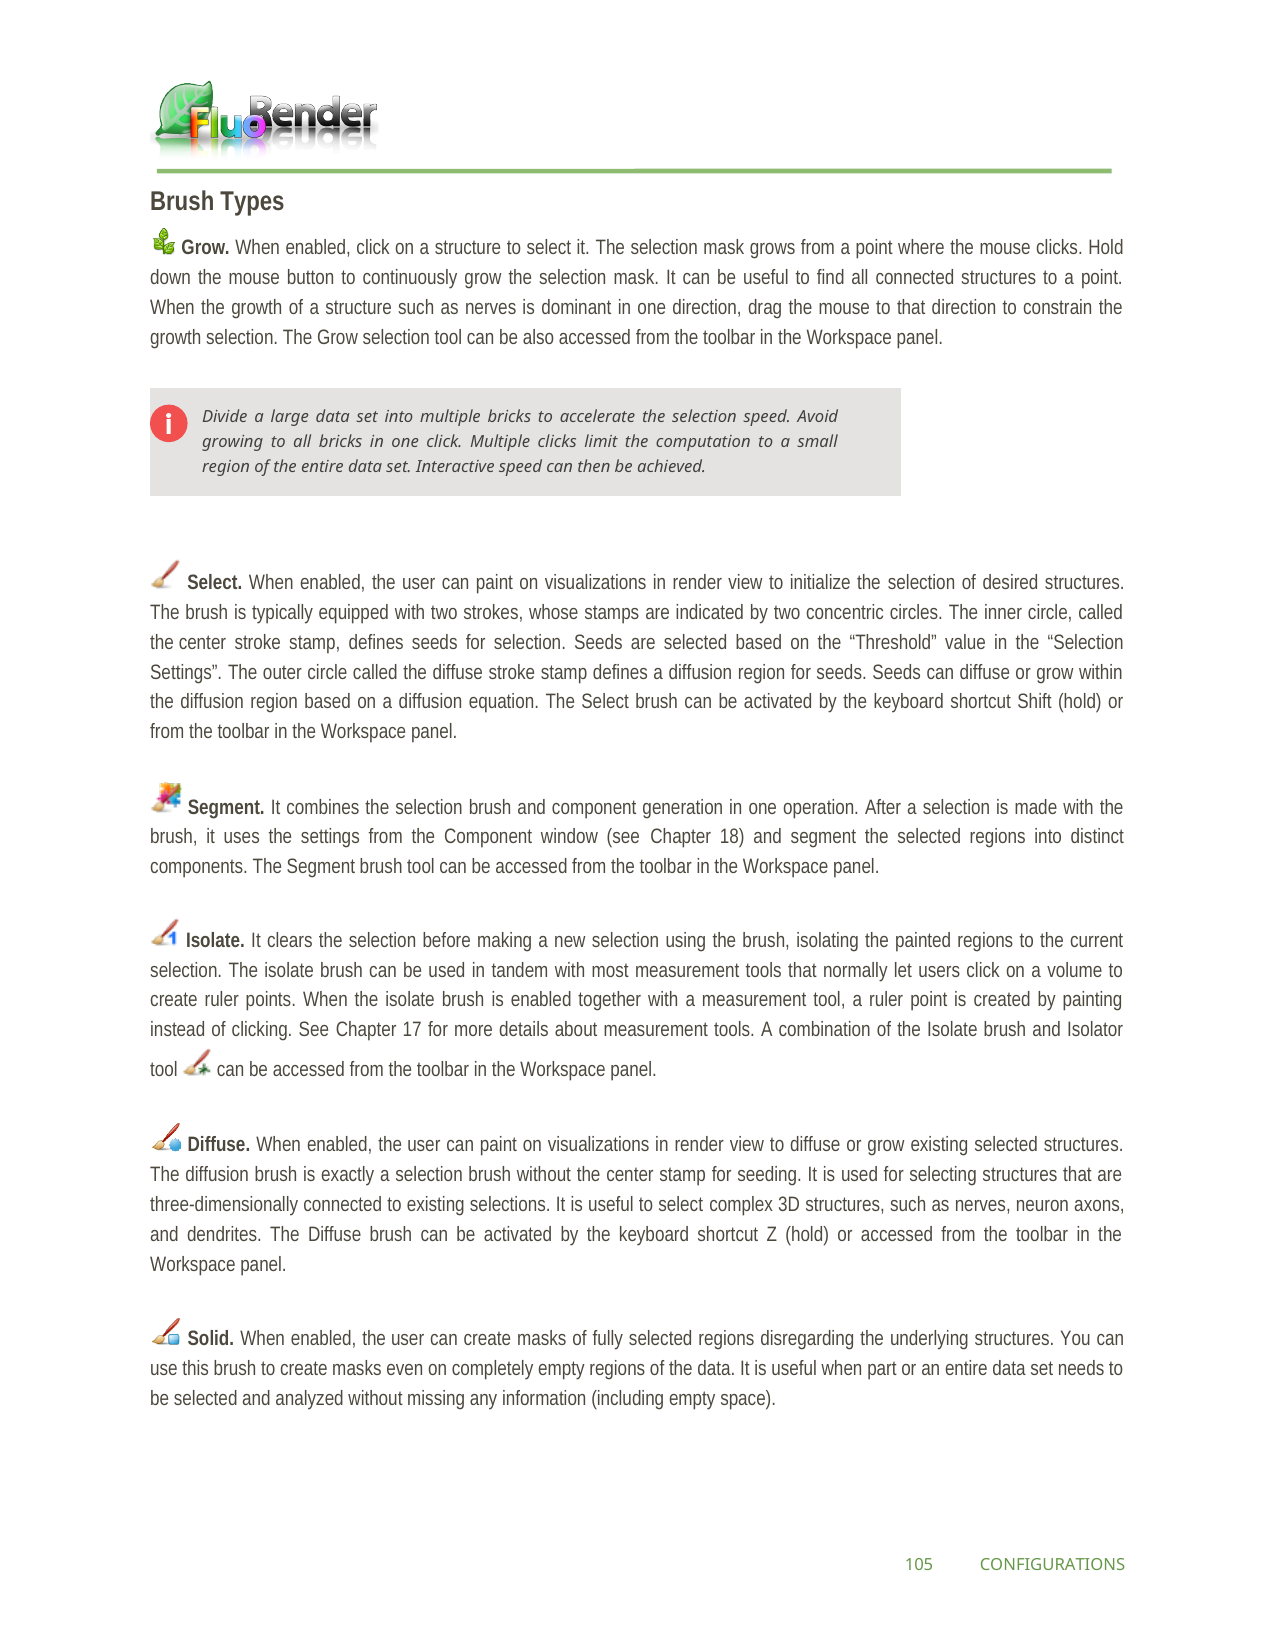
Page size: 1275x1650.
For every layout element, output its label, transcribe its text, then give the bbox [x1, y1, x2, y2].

picture [150, 1315, 182, 1346]
picture [150, 558, 181, 590]
subtitle Brush Types [150, 185, 1125, 216]
picture [150, 75, 379, 162]
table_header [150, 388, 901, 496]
picture [150, 917, 180, 947]
text Diffuse. When enabled, the user can paint on visualizations in render view to diffuse or grow existing selected structures. The diffusion brush is exactly a selection brush without the center stamp for seeding. It is used for selecting structures that are three-dimensionally connected to existing selections. It is useful to select complex 3D structures, such as nerves, neuron axons, and dendrites. The Diffuse brush can be activated by the keyboard shortcut Z (hold) or accessed from the toolbar in the Workspace panel. [150, 1120, 1125, 1276]
text Isolate. It clears the selection before making a new selection using the brush, isolating the painted regions to the current selection. The isolate brush can be used in tandem with most measurement tools that normally let users click on a volume to create ruler points. When the isolate brush is enabled together with a measurement tool, a ruler point is created by painting instead of clicking. See Chapter 17 for more details about measurement tools. A combination of the Isolate brush and Isolator tool can be accessed from the toolbar in the Workspace panel. [150, 918, 1125, 1081]
picture [150, 782, 182, 814]
text Grow. When enabled, click on a structure to select it. The selection mask grows from a point where the mouse clicks. Hold down the mouse button to continuously grow the selection mask. It can be useful to find all connected structures to a point. When the growth of a structure such as nerves is dominant in one direction, drag the mouse to that direction to constrain the growth selection. The Grow selection tool can be also accessed from the toolbar in the Workspace panel. [150, 229, 1125, 349]
picture [150, 228, 176, 255]
text Solid. When enabled, the user can create masks of fully selected regions disregarding the underlying structures. You can use this brush to create masks even on completely empty regions of the data. It is useful when part or an entire data set needs to be selected and analyzed without missing any information (including empty space). [150, 1315, 1125, 1409]
picture [182, 1047, 212, 1077]
text Select. When enabled, the user can paint on visualizations in render view to initialize the selection of desired structures. The brush is typically equipped with two strokes, whose stamps are indicated by two concentric circles. The inner circle, called the center stroke stamp, defines seeds for selection. Seeds are selected based on the “Threshold” value in the “Selection Settings”. The outer circle called the diffuse stroke stamp defines a diffusion region for seeds. Seeds can diffuse or grow within the diffusion region based on a diffusion equation. The Select brush can be activated by the keyboard shortcut Shift (hold) or from the toolbar in the Workspace panel. [150, 559, 1125, 743]
text Segment. It combines the selection brush and component generation in one operation. After a selection is made with the brush, it uses the settings from the Component window (see Chapter 18) and segment the selected regions into distinct components. The Segment brush tool can be accessed from the toolbar in the Workspace panel. [150, 783, 1125, 878]
picture [150, 1120, 182, 1152]
